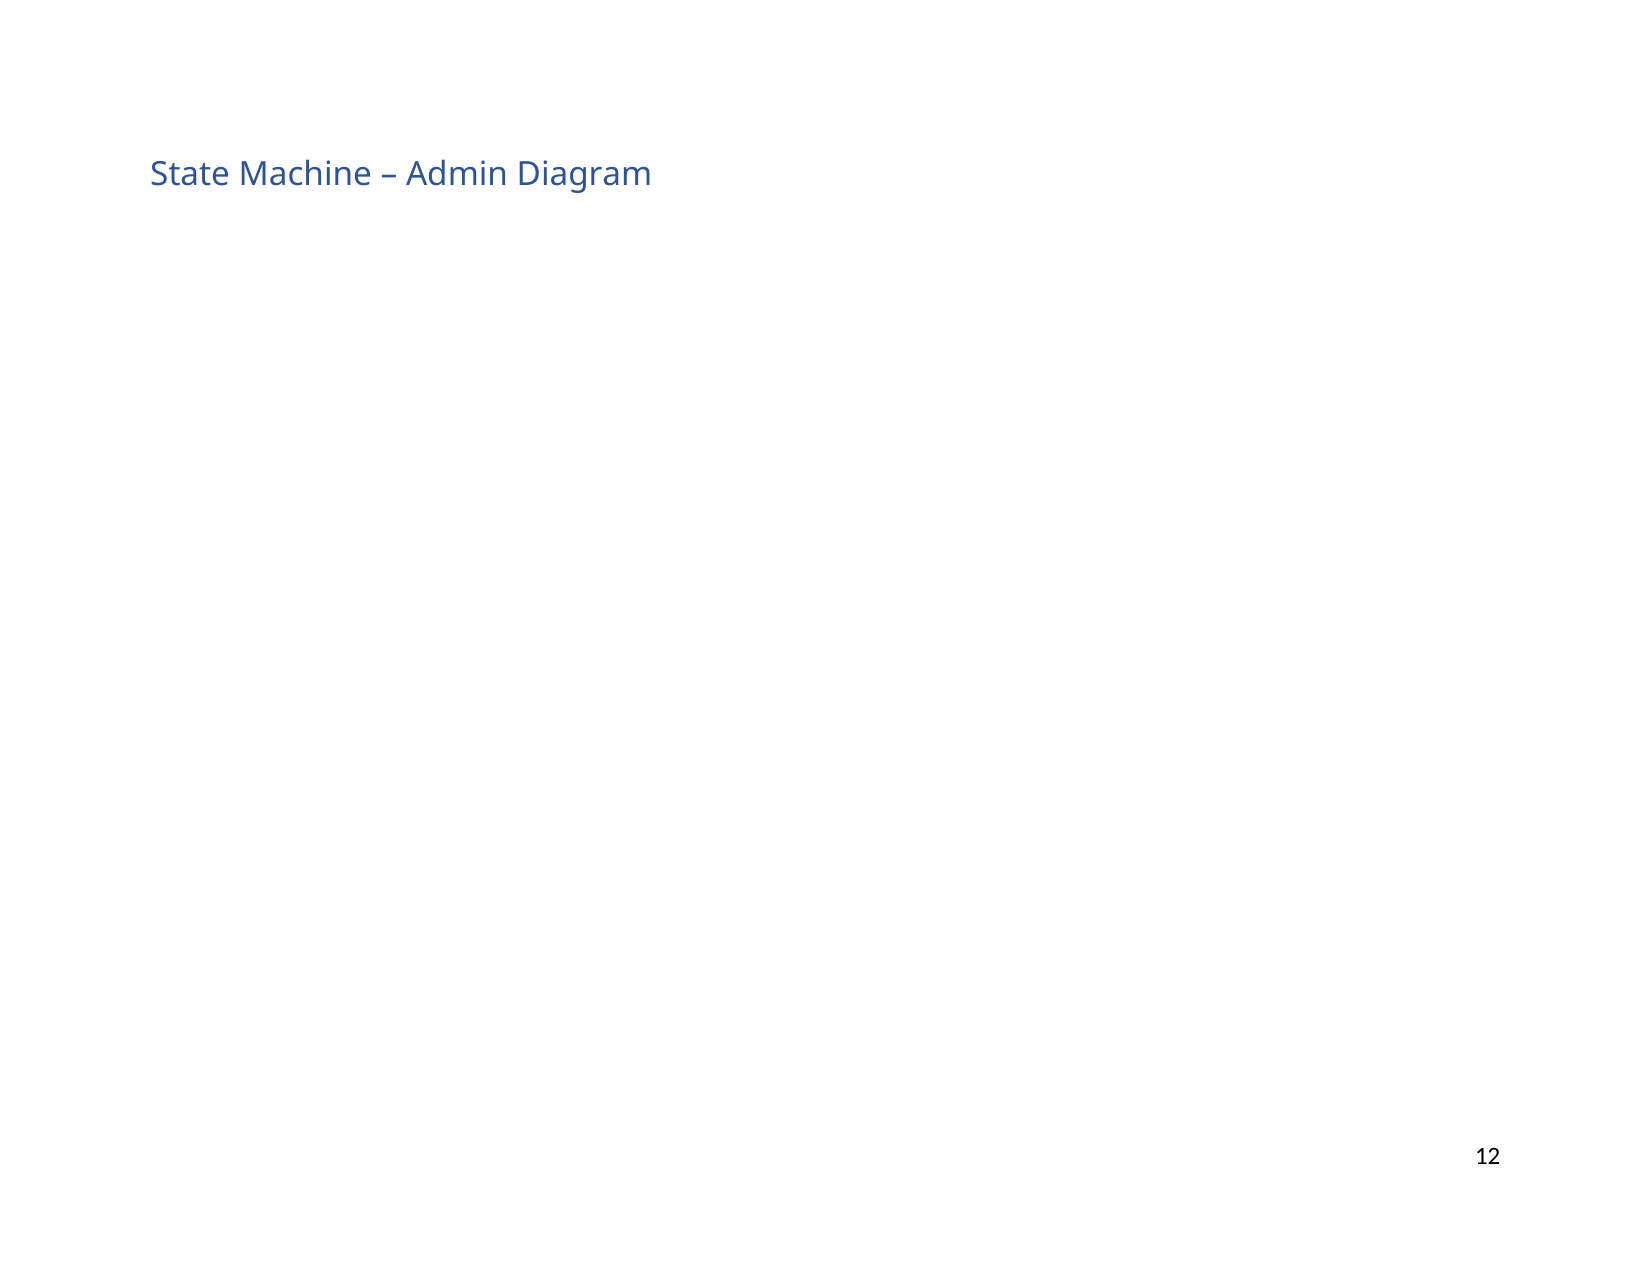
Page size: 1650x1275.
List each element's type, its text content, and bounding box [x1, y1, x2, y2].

subtitle State Machine – Admin Diagram [150, 150, 1500, 195]
